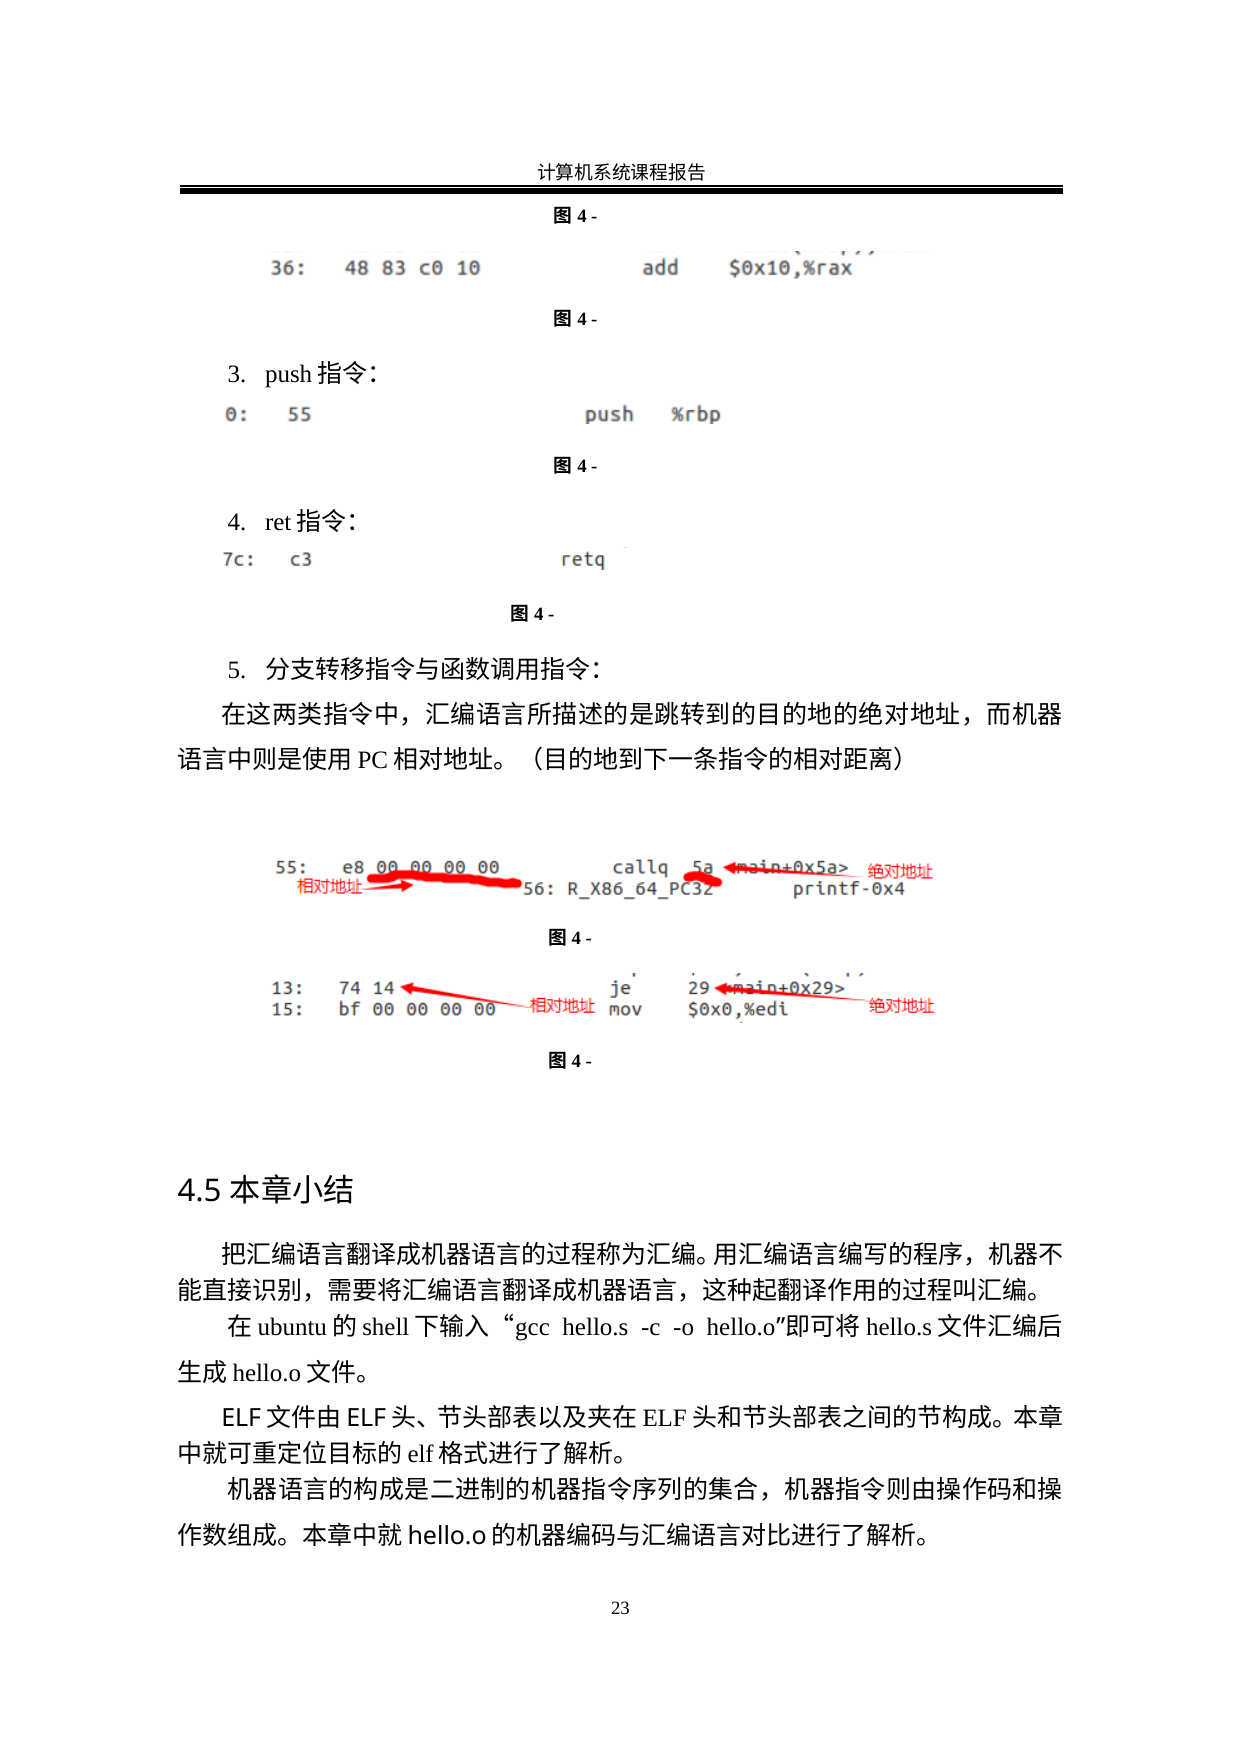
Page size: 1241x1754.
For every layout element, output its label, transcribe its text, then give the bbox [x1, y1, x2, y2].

text 机器语言的构成是二进制的机器指令序列的集合，机器指令则由操作码和操作数组成。本章中就hello.o的机器编码与汇编语言对比进行了解析。 [177, 1470, 1063, 1551]
picture [270, 857, 1092, 900]
list 在这两类指令中，汇编语言所描述的是跳转到的目的地的绝对地址，而机器语言中则是使用PC相对地址。（目的地到下一条指令的相对距离） [177, 694, 1063, 776]
list 图 4 - [177, 201, 1063, 228]
picture [270, 251, 945, 279]
text ELF文件由ELF头、节头部表以及夹在ELF头和节头部表之间的节构成。本章中就可重定位目标的elf格式进行了解析。 [177, 1397, 1063, 1470]
subtitle 4.5 本章小结 [177, 1169, 1063, 1209]
list 图 4 - [177, 451, 1063, 478]
list 分支转移指令与函数调用指令： [177, 649, 1063, 686]
list push指令： [177, 354, 1063, 390]
text 图 4 - [177, 1046, 1063, 1073]
picture [220, 546, 686, 570]
text 在ubuntu的shell下输入“gcc hello.s -c -o hello.o”即可将hello.s文件汇编后生成hello.o文件。 [177, 1307, 1063, 1388]
list ret指令： [177, 502, 1063, 538]
text 图 4 - [177, 922, 1063, 950]
picture [270, 973, 1022, 1023]
picture [220, 399, 814, 424]
text 图 4 - [177, 303, 1063, 330]
text 把汇编语言翻译成机器语言的过程称为汇编。用汇编语言编写的程序，机器不能直接识别，需要将汇编语言翻译成机器语言，这种起翻译作用的过程叫汇编。 [177, 1234, 1063, 1307]
list 图 4 - [177, 599, 1063, 626]
